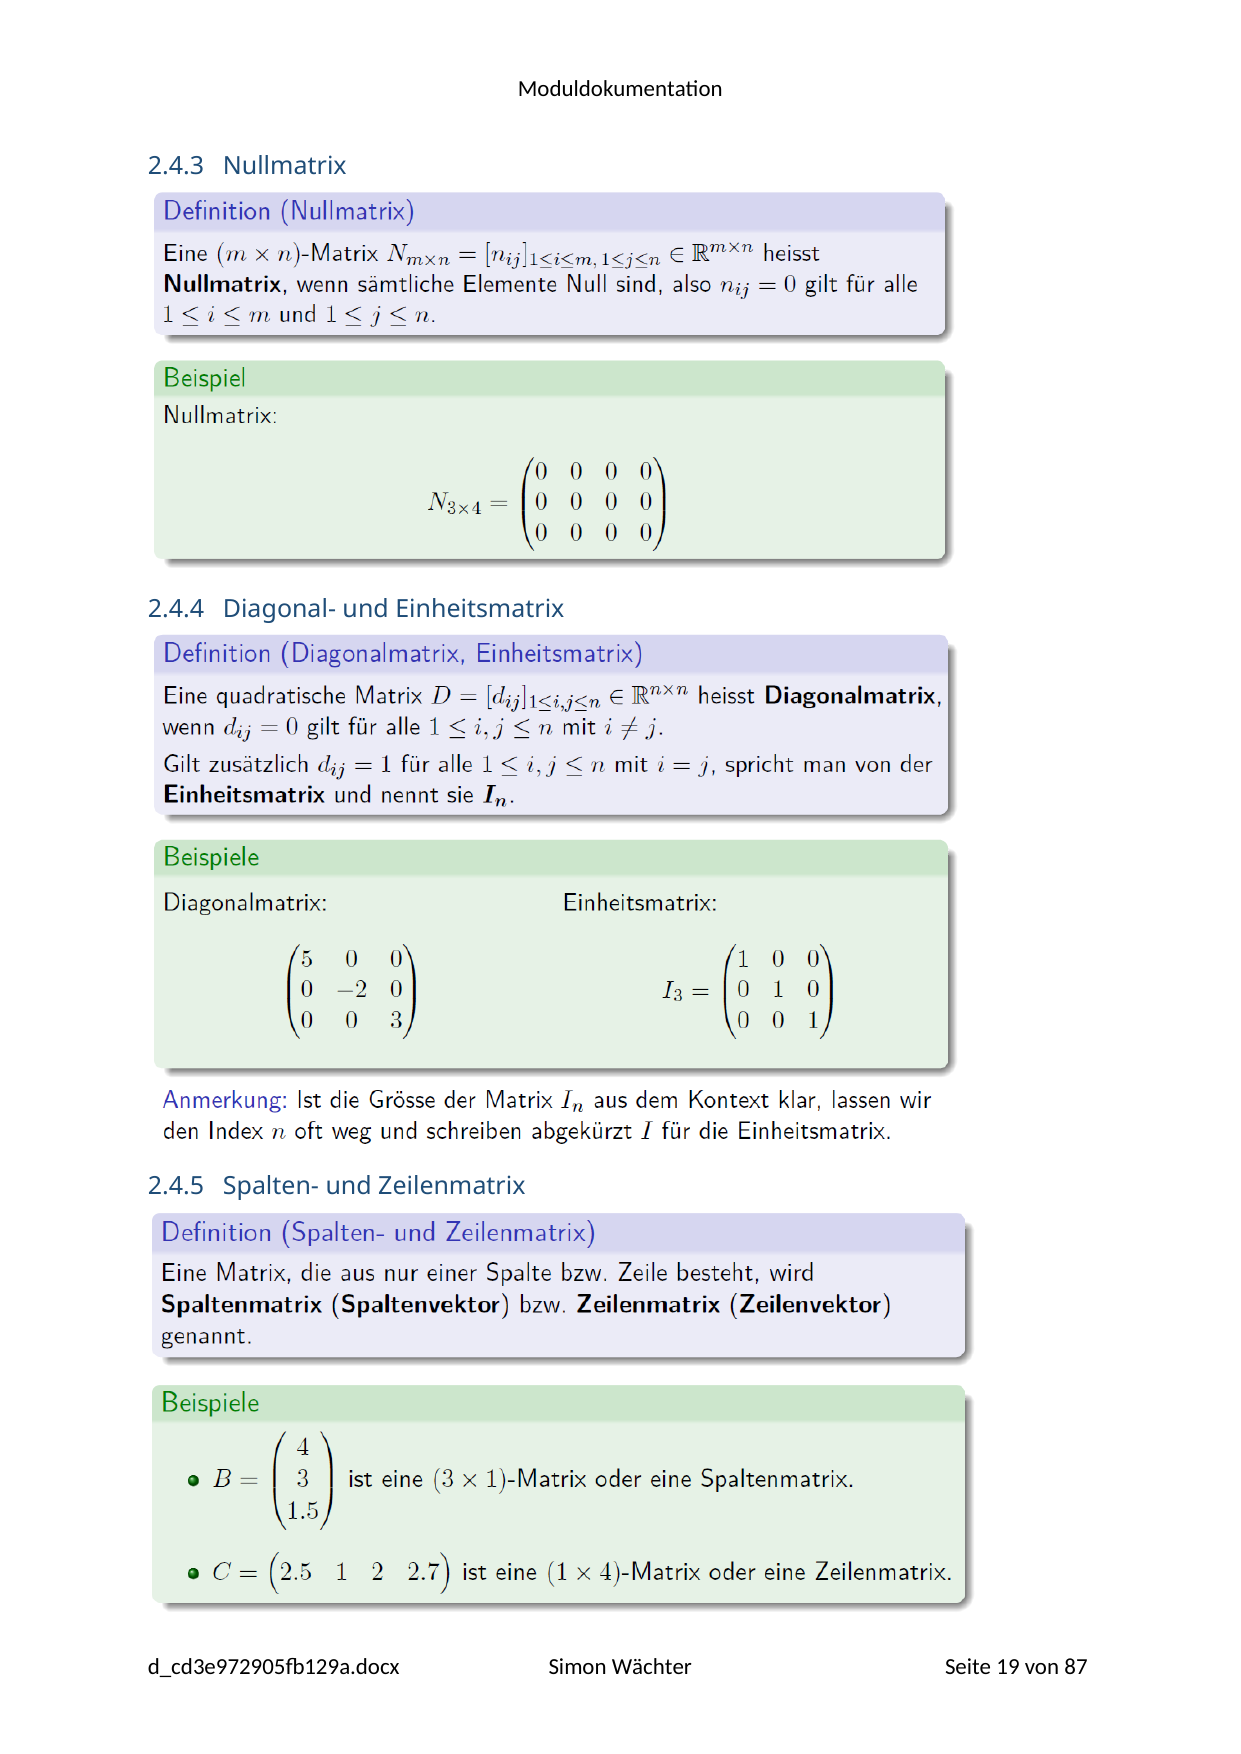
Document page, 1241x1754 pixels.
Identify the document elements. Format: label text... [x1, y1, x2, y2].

picture [147, 1204, 977, 1614]
subtitle Nullmatrix [148, 148, 1093, 182]
subtitle Spalten- und Zeilenmatrix [148, 1167, 1093, 1201]
picture [147, 184, 956, 572]
subtitle Diagonal- und Einheitsmatrix [148, 590, 1093, 624]
picture [147, 627, 959, 1149]
